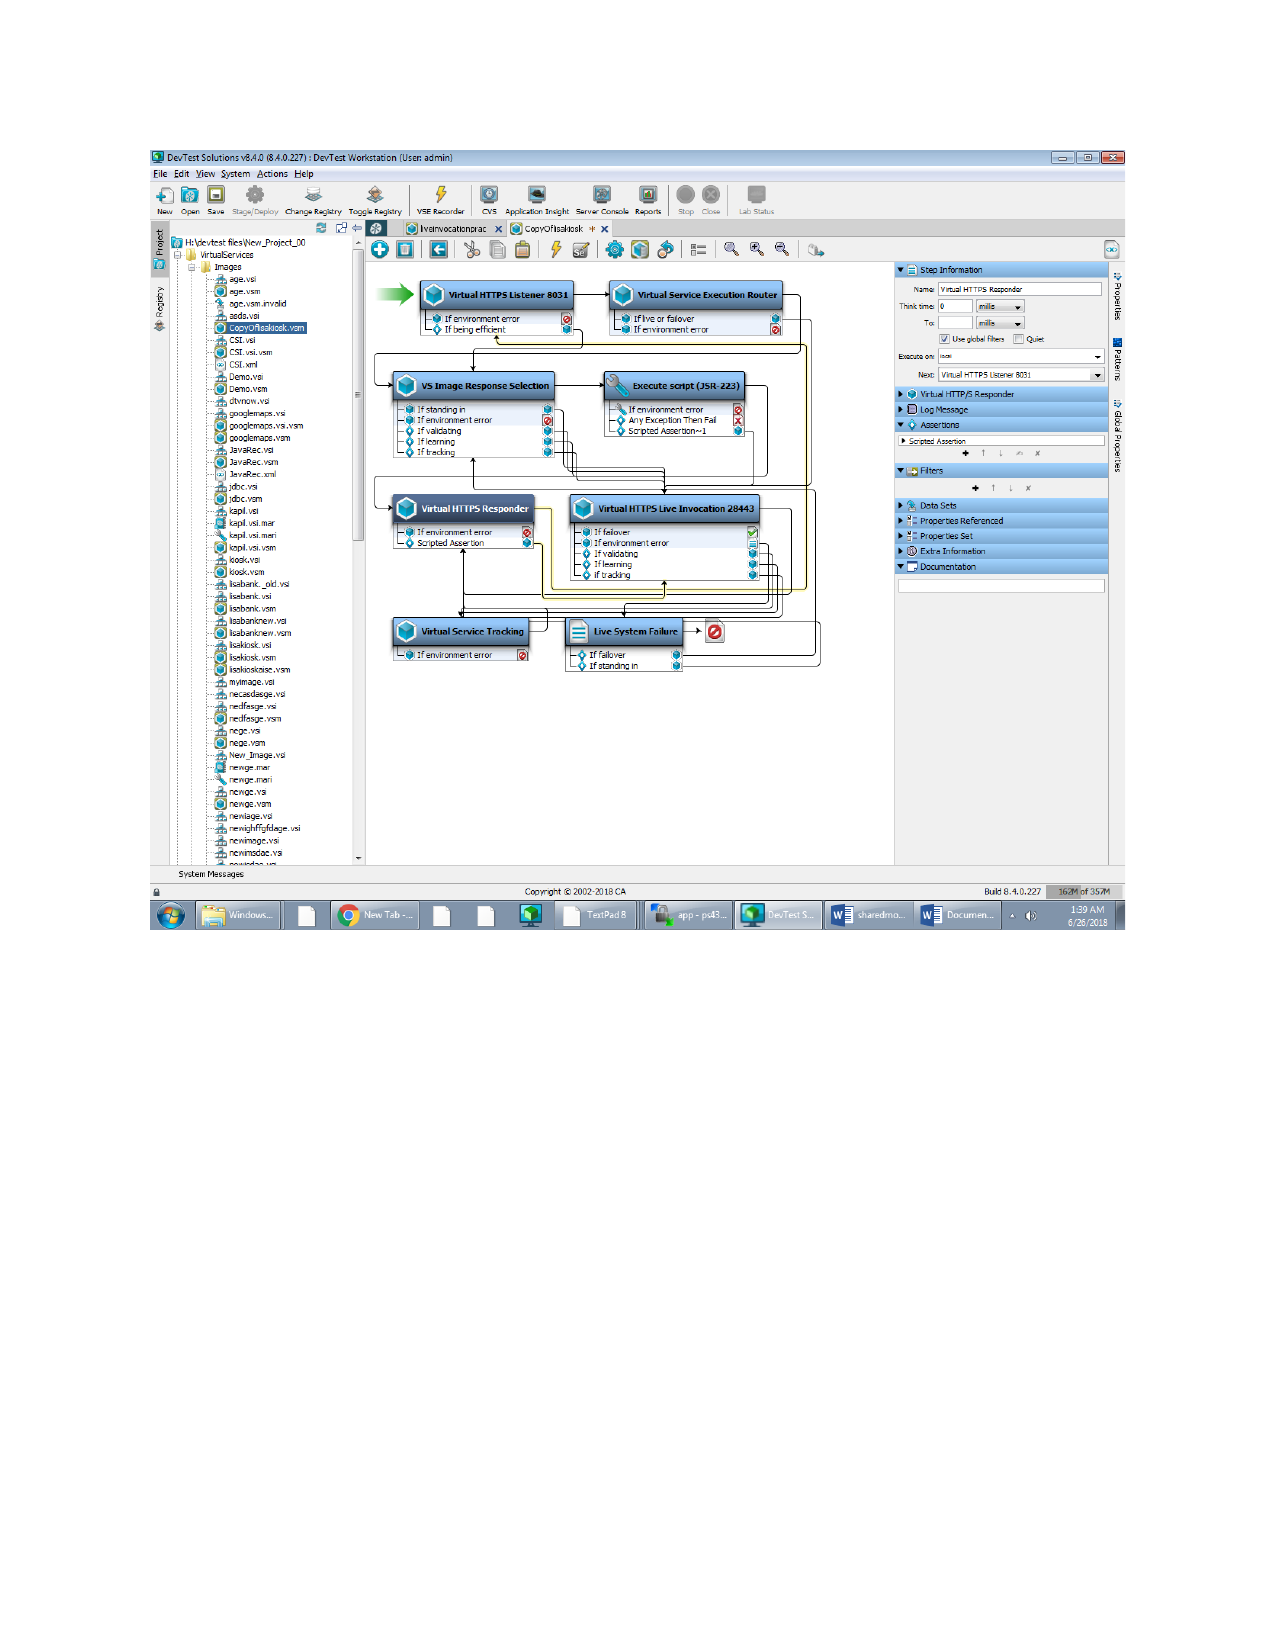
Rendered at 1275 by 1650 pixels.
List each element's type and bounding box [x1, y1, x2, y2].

picture [150, 150, 1125, 930]
